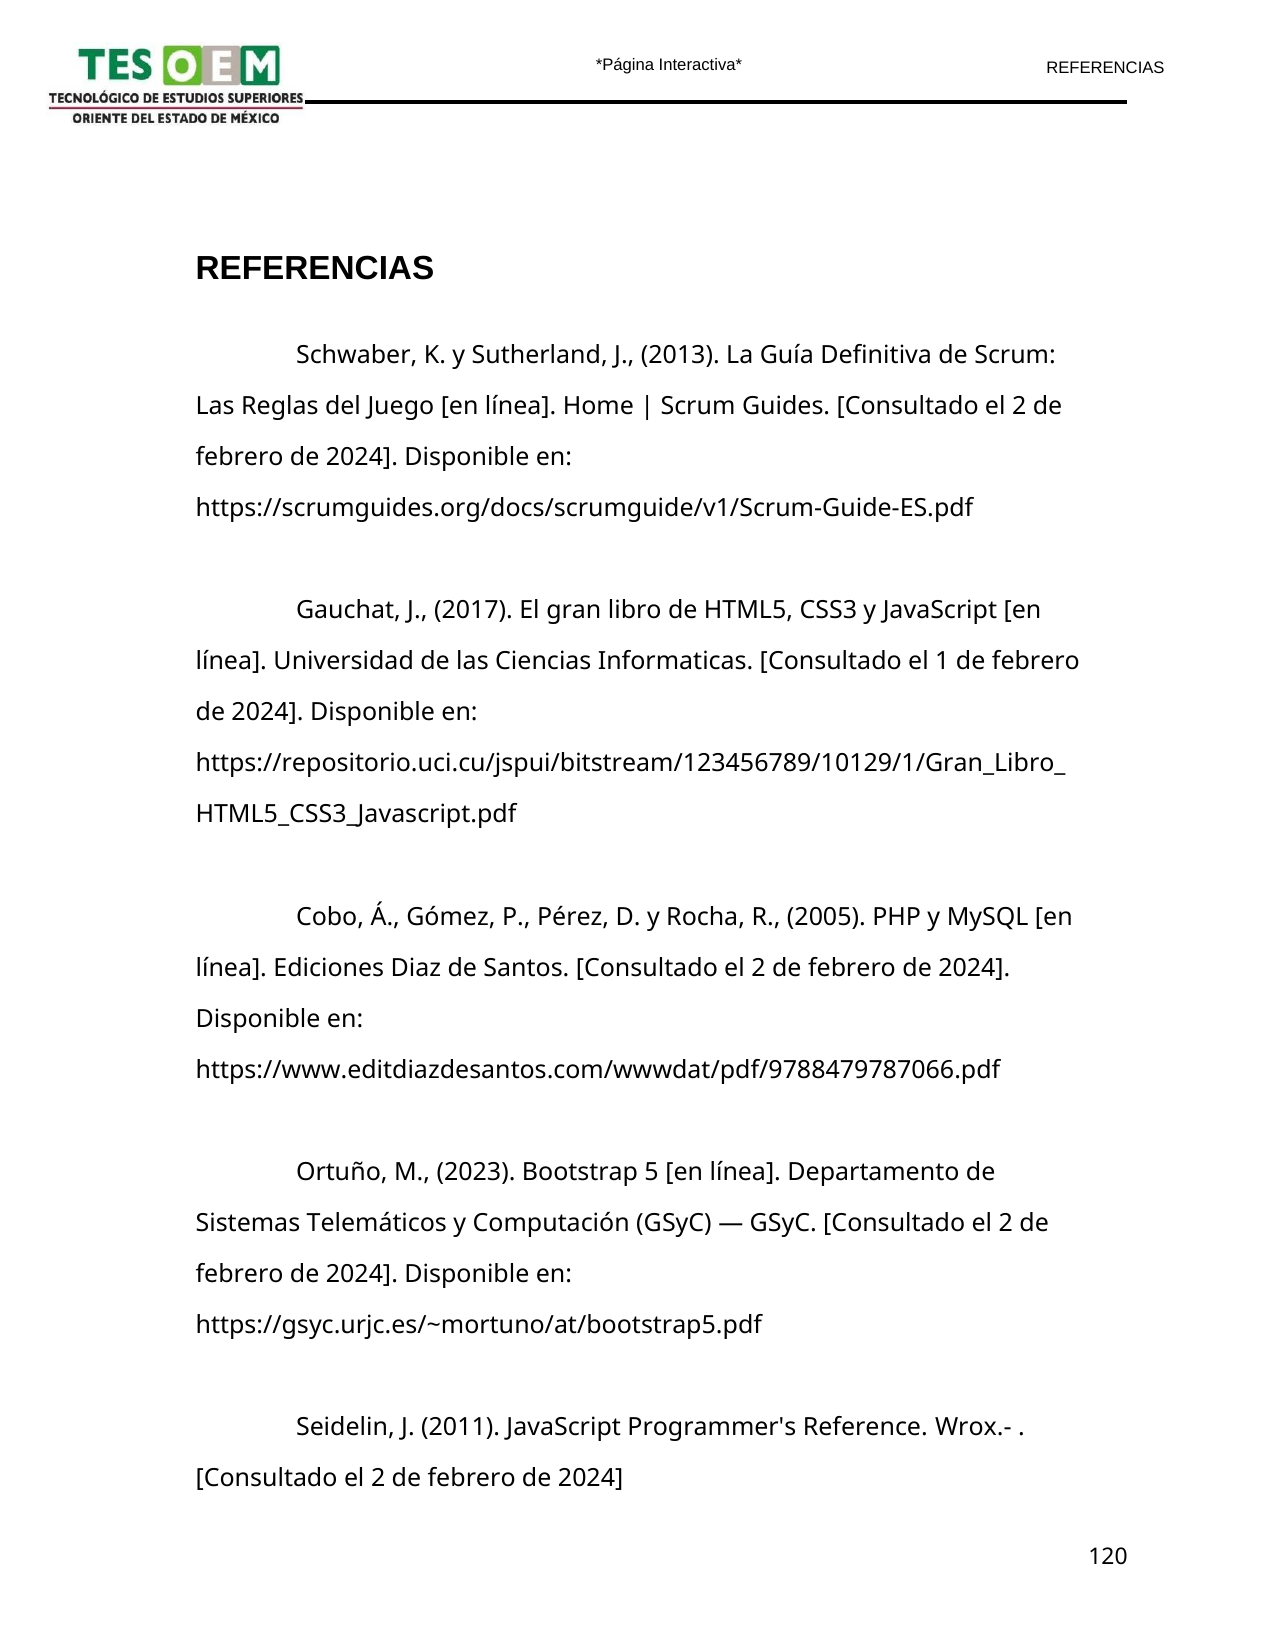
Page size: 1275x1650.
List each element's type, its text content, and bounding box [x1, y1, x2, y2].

text Gauchat, J., (2017). El gran libro de HTML5, CSS3 y JavaScript [en línea]. Universidad de las Ciencias Informaticas. [Consultado el 1 de febrero de 2024]. Disponible en: https://repositorio.uci.cu/jspui/bitstream/123456789/10129/1/Gran_Libro_HTML5_CSS3_Javascript.pdf [195, 592, 1081, 830]
text Ortuño, M., (2023). Bootstrap 5 [en línea]. Departamento de Sistemas Telemáticos y Computación (GSyC) — GSyC. [Consultado el 2 de febrero de 2024]. Disponible en: https://gsyc.urjc.es/~mortuno/at/bootstrap5.pdf [195, 1154, 1081, 1341]
text Cobo, Á., Gómez, P., Pérez, D. y Rocha, R., (2005). PHP y MySQL [en línea]. Ediciones Diaz de Santos. [Consultado el 2 de febrero de 2024]. Disponible en: https://www.editdiazdesantos.com/wwwdat/pdf/9788479787066.pdf [195, 898, 1081, 1085]
picture [46, 42, 306, 126]
subtitle REFERENCIAS [195, 248, 1127, 286]
text Seidelin, J. (2011). JavaScript Programmer's Reference. Wrox.- . [Consultado el 2 de febrero de 2024] [195, 1409, 1081, 1494]
text Schwaber, K. y Sutherland, J., (2013). La Guía Definitiva de Scrum: Las Reglas del Juego [en línea]. Home | Scrum Guides. [Consultado el 2 de febrero de 2024]. Disponible en: https://scrumguides.org/docs/scrumguide/v1/Scrum-Guide-ES.pdf [195, 336, 1081, 523]
